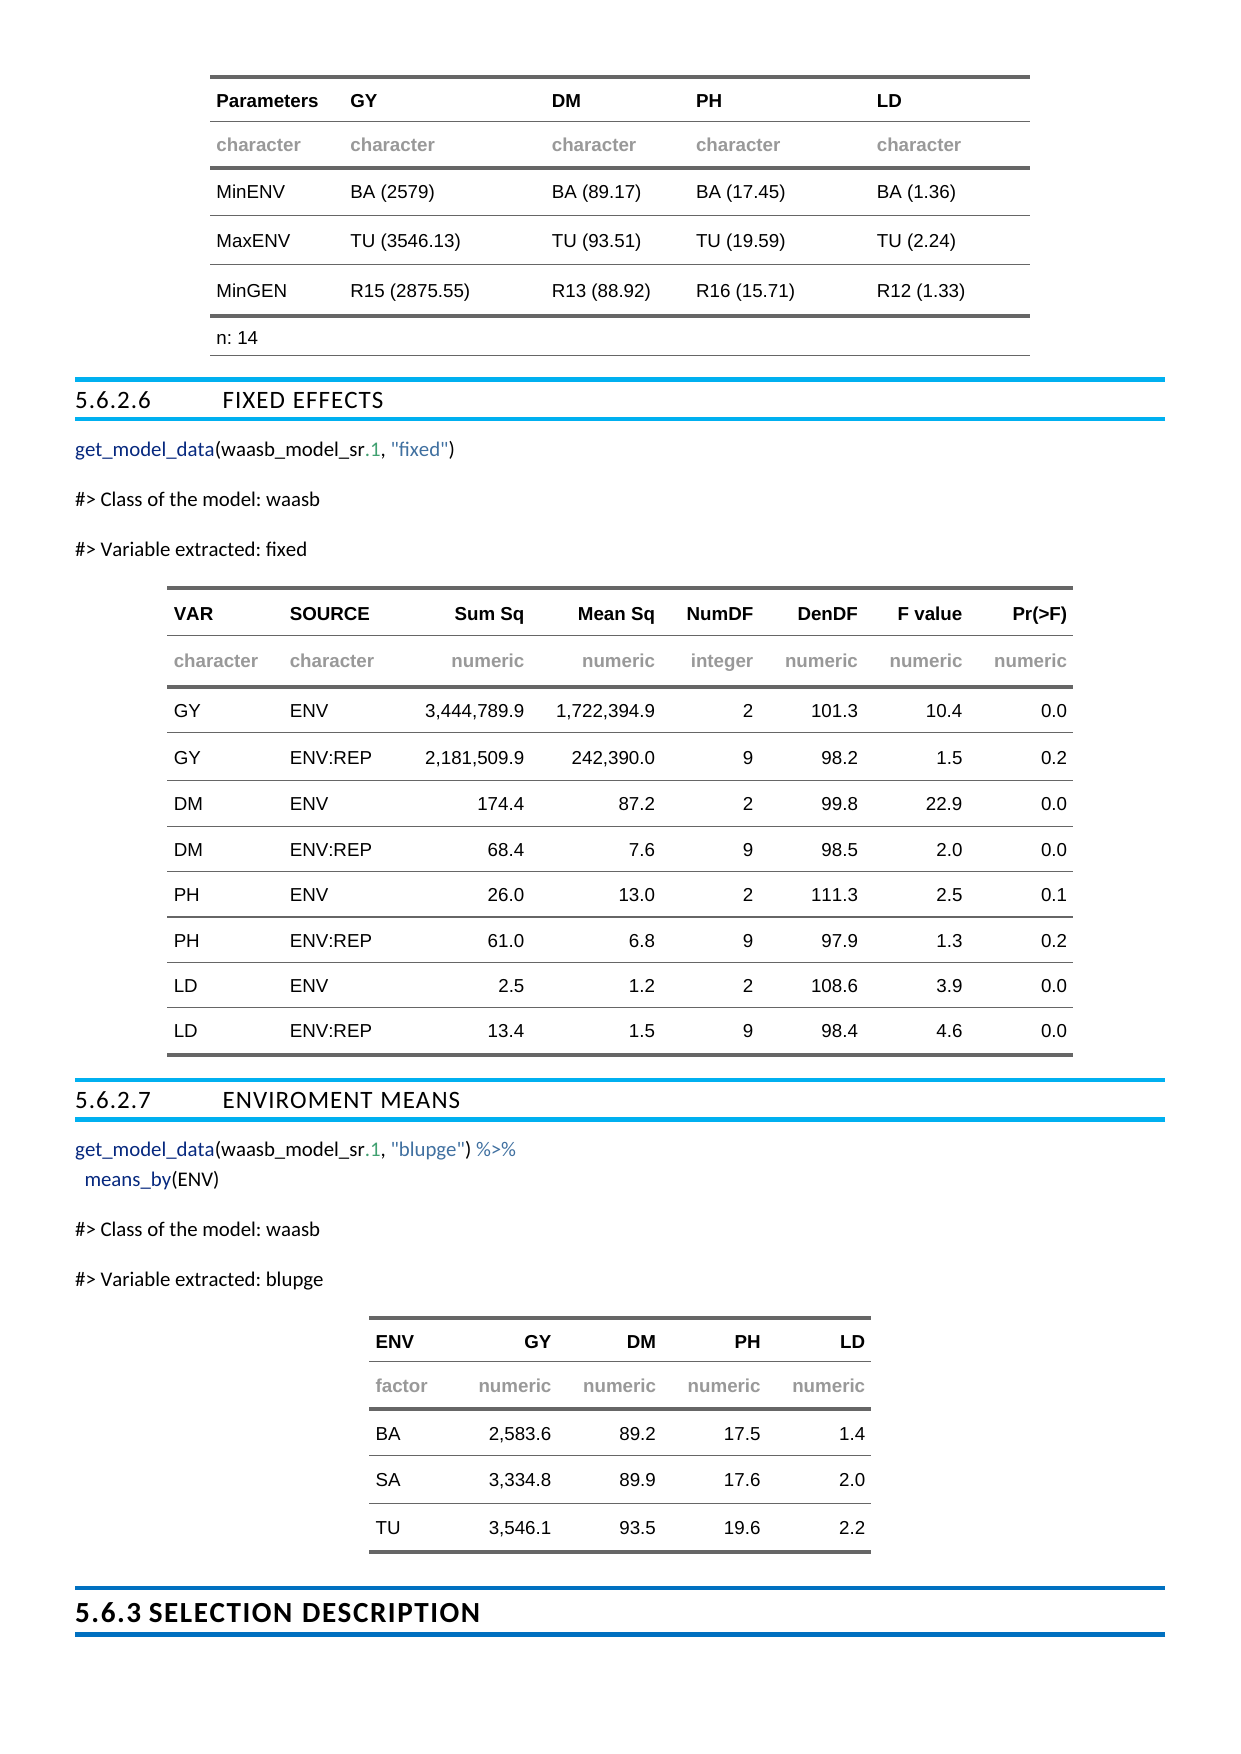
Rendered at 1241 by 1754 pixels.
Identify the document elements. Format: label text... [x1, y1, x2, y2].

subtitle 5.6.3 Selection Description [75, 1590, 1165, 1632]
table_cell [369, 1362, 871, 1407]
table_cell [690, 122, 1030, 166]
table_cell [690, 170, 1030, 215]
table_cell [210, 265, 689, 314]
text get_model_data(waasb_model_sr.1, "fixed") [75, 436, 1165, 462]
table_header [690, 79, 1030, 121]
text #> Class of the model: waasb [75, 1216, 1165, 1241]
text #> Class of the model: waasb [75, 486, 1165, 512]
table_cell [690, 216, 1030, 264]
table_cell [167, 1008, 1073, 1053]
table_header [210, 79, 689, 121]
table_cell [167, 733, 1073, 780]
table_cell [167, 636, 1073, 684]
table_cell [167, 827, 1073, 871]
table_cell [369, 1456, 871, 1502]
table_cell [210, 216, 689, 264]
text #> Variable extracted: fixed [75, 536, 1165, 562]
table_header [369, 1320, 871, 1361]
text get_model_data(waasb_model_sr.1, "blupge") %>% means_by(ENV) [75, 1137, 1165, 1191]
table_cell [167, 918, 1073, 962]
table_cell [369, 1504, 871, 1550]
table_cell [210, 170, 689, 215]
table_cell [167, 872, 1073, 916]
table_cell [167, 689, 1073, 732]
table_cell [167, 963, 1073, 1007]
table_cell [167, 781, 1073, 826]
subtitle 5.6.2.7 Enviroment means [75, 1082, 1165, 1117]
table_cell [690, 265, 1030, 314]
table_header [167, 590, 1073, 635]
subtitle 5.6.2.6 Fixed effects [75, 382, 1165, 417]
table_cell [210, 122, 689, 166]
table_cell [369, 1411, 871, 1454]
text #> Variable extracted: blupge [75, 1266, 1165, 1291]
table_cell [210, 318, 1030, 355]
